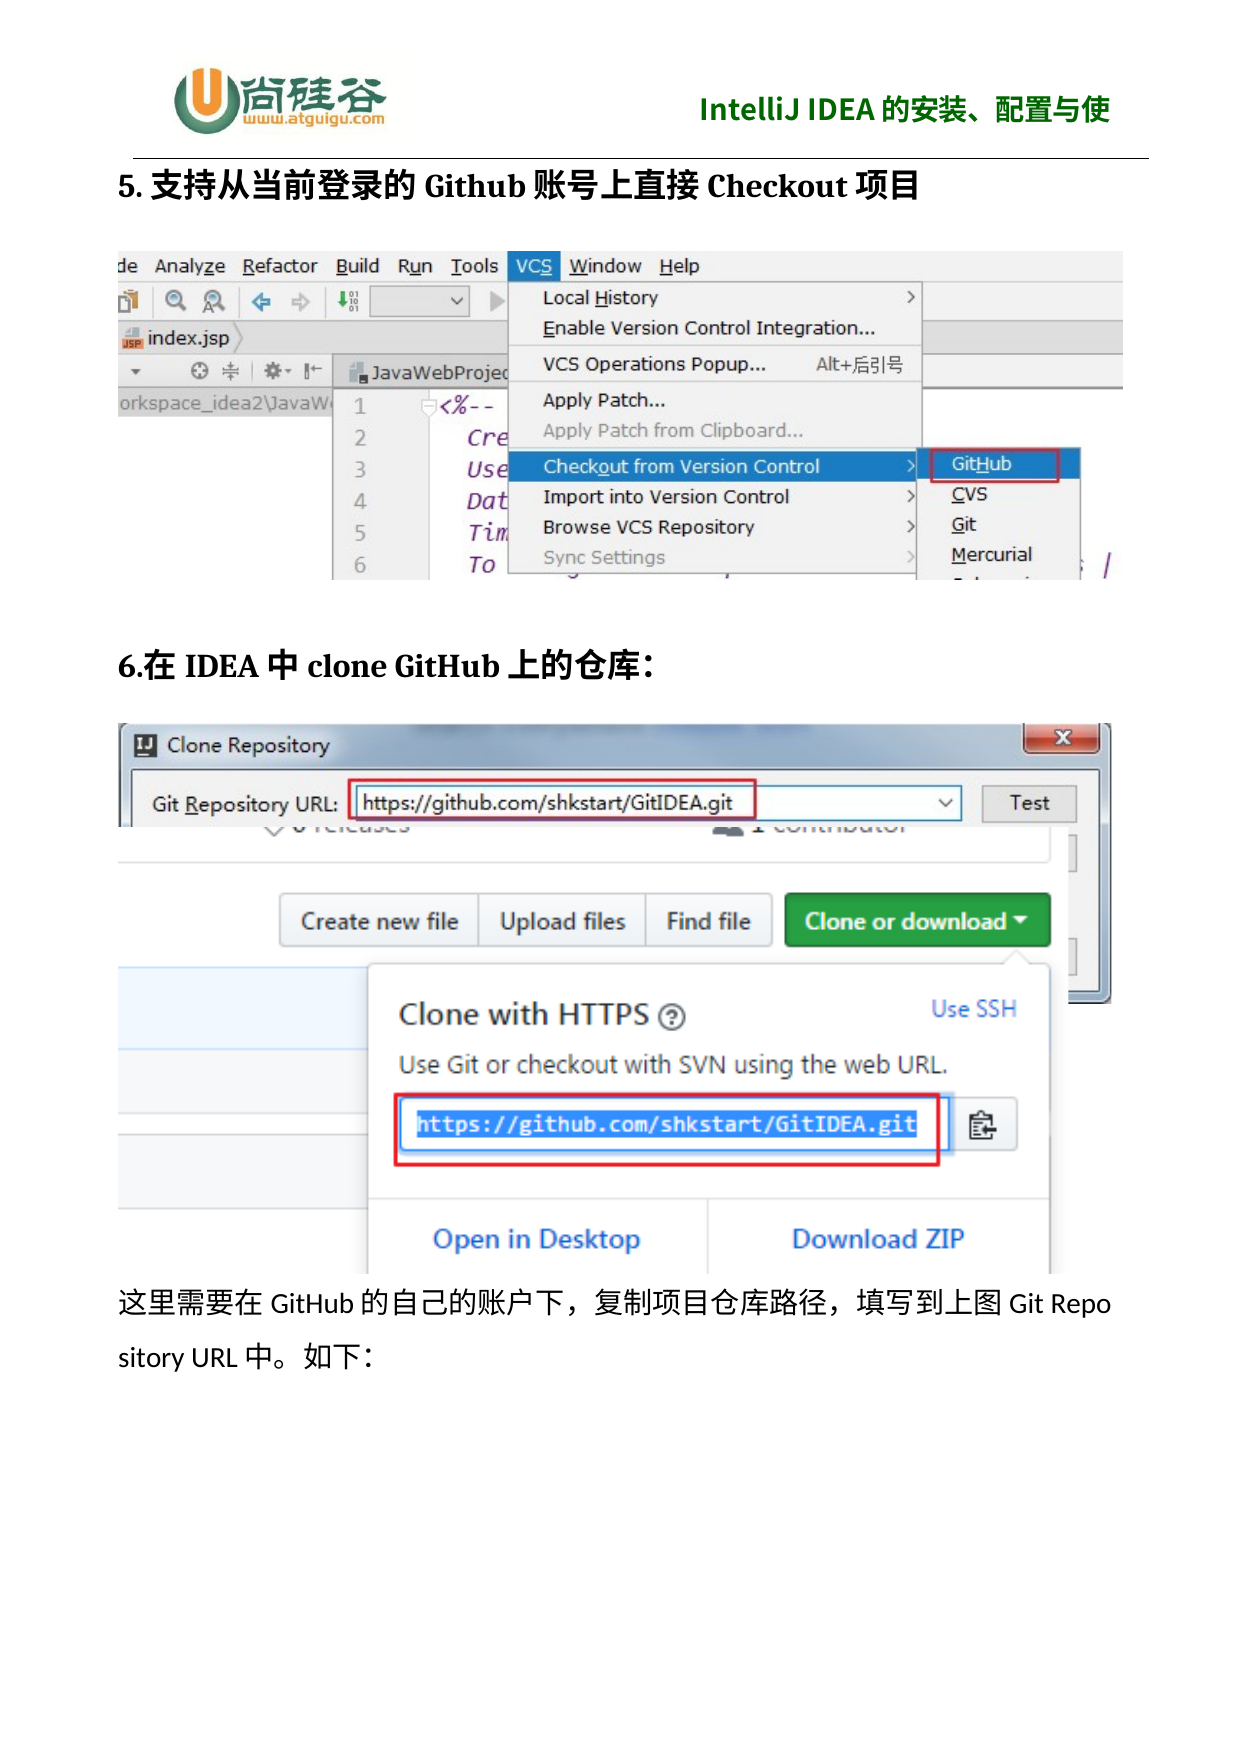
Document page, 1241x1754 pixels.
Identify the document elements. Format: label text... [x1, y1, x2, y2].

subtitle 5. 支持从当前登录的 Github 账号上直接 Checkout 项目 [118, 159, 1213, 207]
picture [118, 251, 1123, 580]
picture [118, 723, 1112, 1274]
subtitle 6.在 IDEA 中 clone GitHub 上的仓库： [118, 638, 1213, 687]
picture [170, 50, 414, 149]
